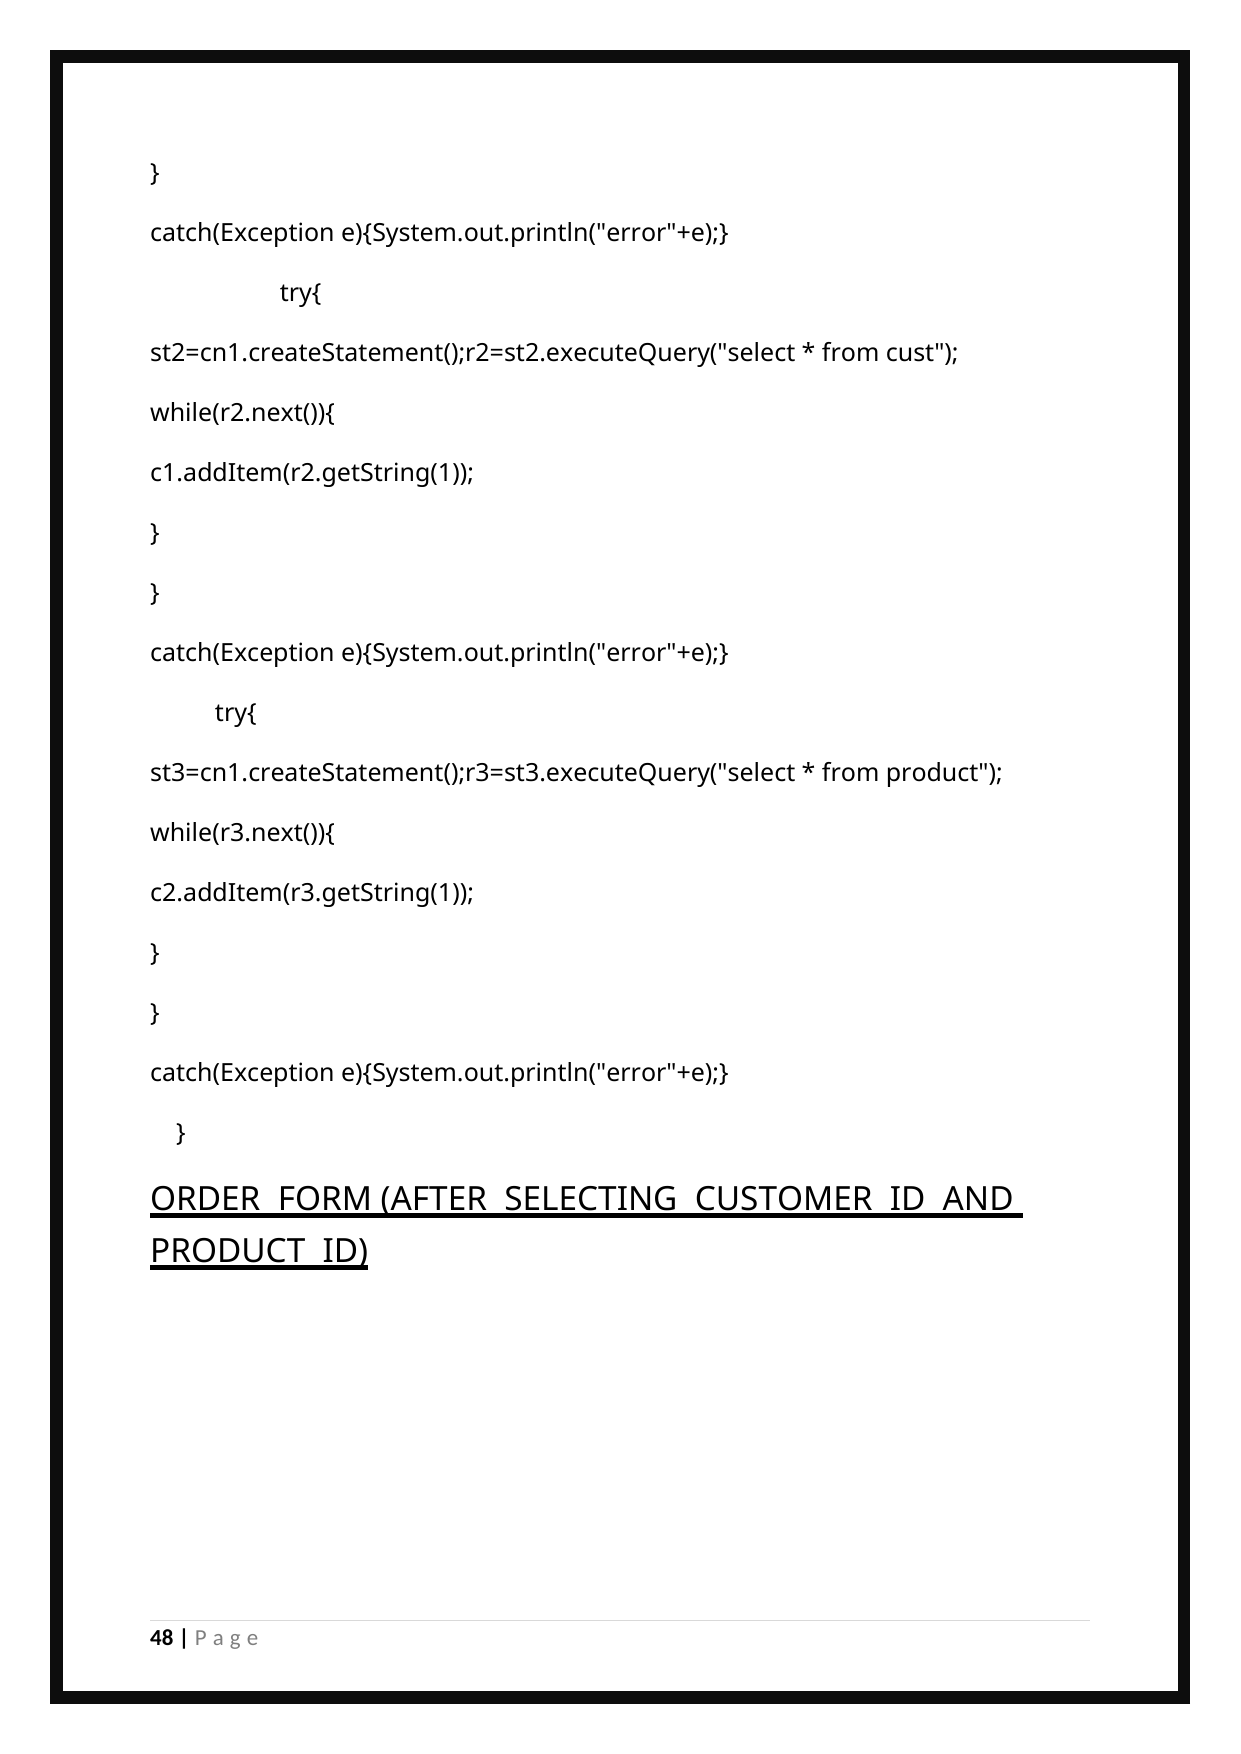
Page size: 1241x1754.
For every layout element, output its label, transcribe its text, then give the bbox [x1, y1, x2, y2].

text st3=cn1.createStatement();r3=st3.executeQuery("select * from product"); [150, 755, 1090, 789]
text } [150, 155, 1090, 189]
text catch(Exception e){System.out.println("error"+e);} [150, 1055, 1090, 1089]
text catch(Exception e){System.out.println("error"+e);} [150, 635, 1090, 669]
text catch(Exception e){System.out.println("error"+e);} [150, 215, 1090, 249]
text st2=cn1.createStatement();r2=st2.executeQuery("select * from cust"); [150, 335, 1090, 369]
text } [150, 995, 1090, 1029]
text while(r3.next()){ [150, 815, 1090, 849]
text } [150, 515, 1090, 549]
text } [150, 575, 1090, 609]
text while(r2.next()){ [150, 395, 1090, 429]
text ORDER FORM (AFTER SELECTING CUSTOMER ID AND PRODUCT ID) [150, 1175, 1090, 1273]
text try{ [150, 275, 1090, 309]
text try{ [150, 695, 1090, 729]
text c2.addItem(r3.getString(1)); [150, 875, 1090, 909]
text } [150, 1115, 1090, 1149]
text } [150, 935, 1090, 969]
text c1.addItem(r2.getString(1)); [150, 455, 1090, 489]
